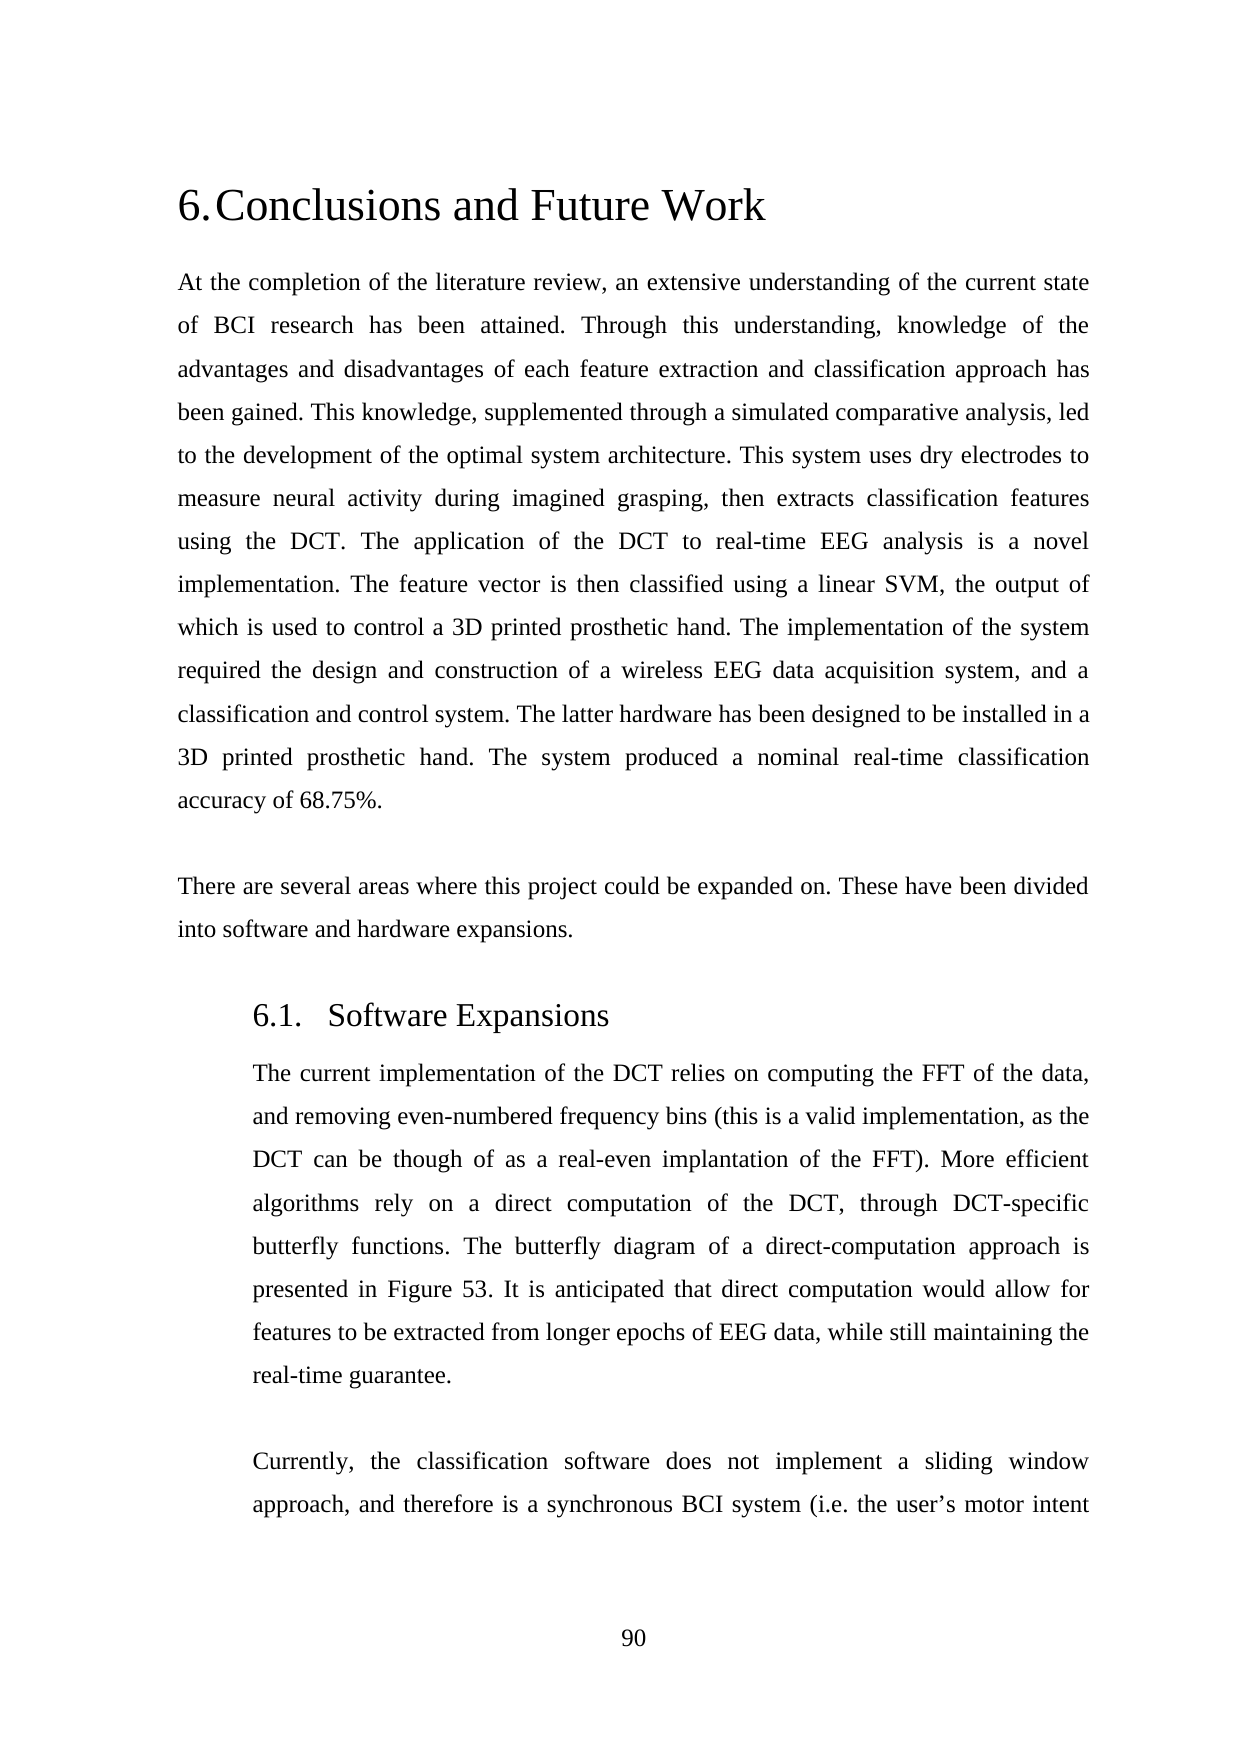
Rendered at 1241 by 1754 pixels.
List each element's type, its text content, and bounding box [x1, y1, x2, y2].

subtitle Conclusions and Future Work [177, 177, 1090, 230]
text At the completion of the literature review, an extensive understanding of the current state of BCI research has been attained. Through this understanding, knowledge of the advantages and disadvantages of each feature extraction and classification approach has been gained. This knowledge, supplemented through a simulated comparative analysis, led to the development of the optimal system architecture. This system uses dry electrodes to measure neural activity during imagined grasping, then extracts classification features using the DCT. The application of the DCT to real-time EEG analysis is a novel implementation. The feature vector is then classified using a linear SVM, the output of which is used to control a 3D printed prosthetic hand. The implementation of the system required the design and construction of a wireless EEG data acquisition system, and a classification and control system. The latter hardware has been designed to be installed in a 3D printed prosthetic hand. The system produced a nominal real-time classification accuracy of 68.75%. [177, 267, 1090, 814]
text The current implementation of the DCT relies on computing the FFT of the data, and removing even-numbered frequency bins (this is a valid implementation, as the DCT can be though of as a real-even implantation of the FFT). More efficient algorithms rely on a direct computation of the DCT, through DCT-specific butterfly functions. The butterfly diagram of a direct-computation approach is presented in Figure 53. It is anticipated that direct computation would allow for features to be extracted from longer epochs of EEG data, while still maintaining the real-time guarantee. [252, 1058, 1090, 1389]
text There are several areas where this project could be expanded on. These have been divided into software and hardware expansions. [177, 871, 1090, 943]
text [252, 1446, 1090, 1518]
subtitle Software Expansions [252, 995, 1090, 1033]
